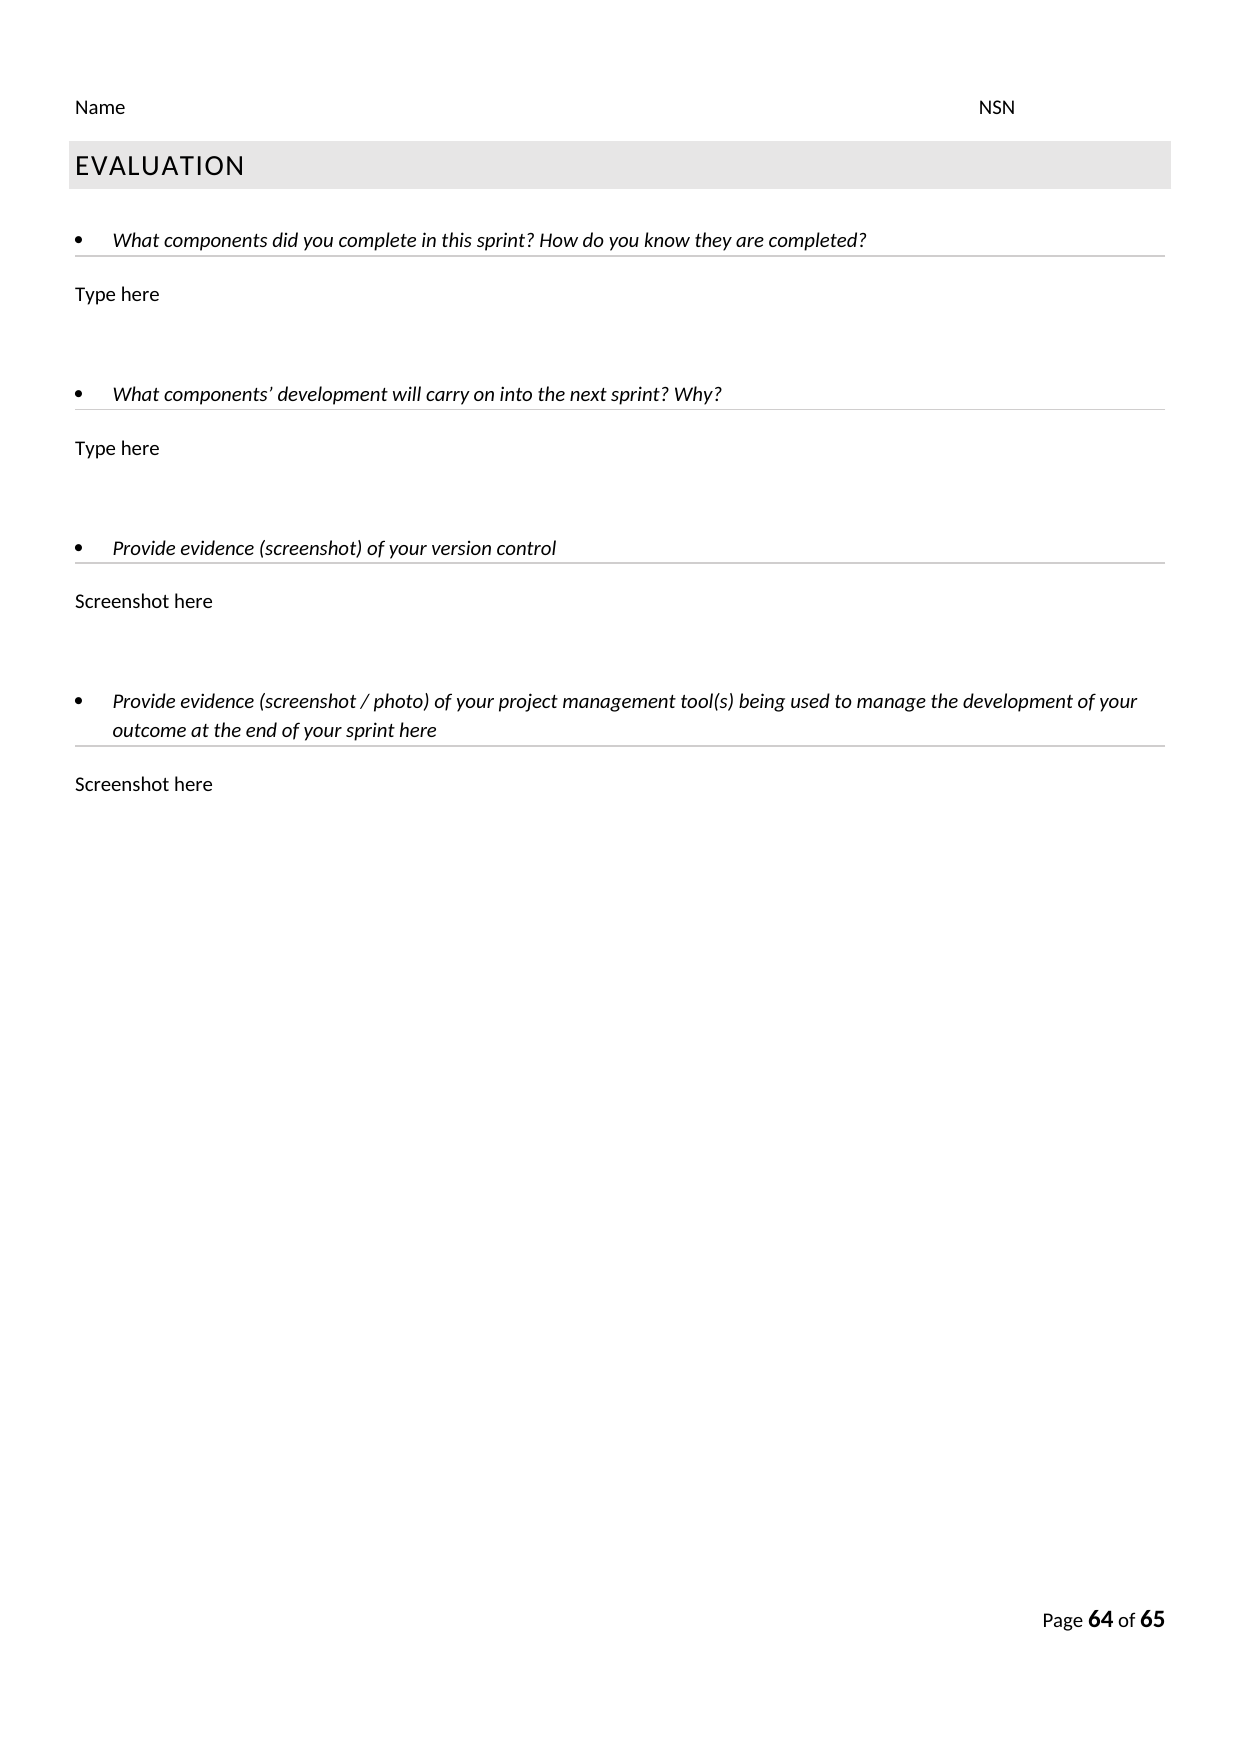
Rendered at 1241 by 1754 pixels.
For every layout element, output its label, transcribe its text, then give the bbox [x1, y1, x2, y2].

text What components did you complete in this sprint? How do you know they are completed? [75, 228, 1165, 255]
text Type here [75, 281, 1165, 307]
text What components’ development will carry on into the next sprint? Why? [75, 381, 1165, 409]
text Provide evidence (screenshot) of your version control [75, 535, 1165, 562]
text Type here [75, 435, 1165, 460]
text Screenshot here [75, 588, 1165, 614]
subtitle Evaluation [75, 147, 1165, 183]
text Provide evidence (screenshot / photo) of your project management tool(s) being used to manage the development of your outcome at the end of your sprint here [75, 688, 1165, 745]
text Screenshot here [75, 771, 1165, 797]
